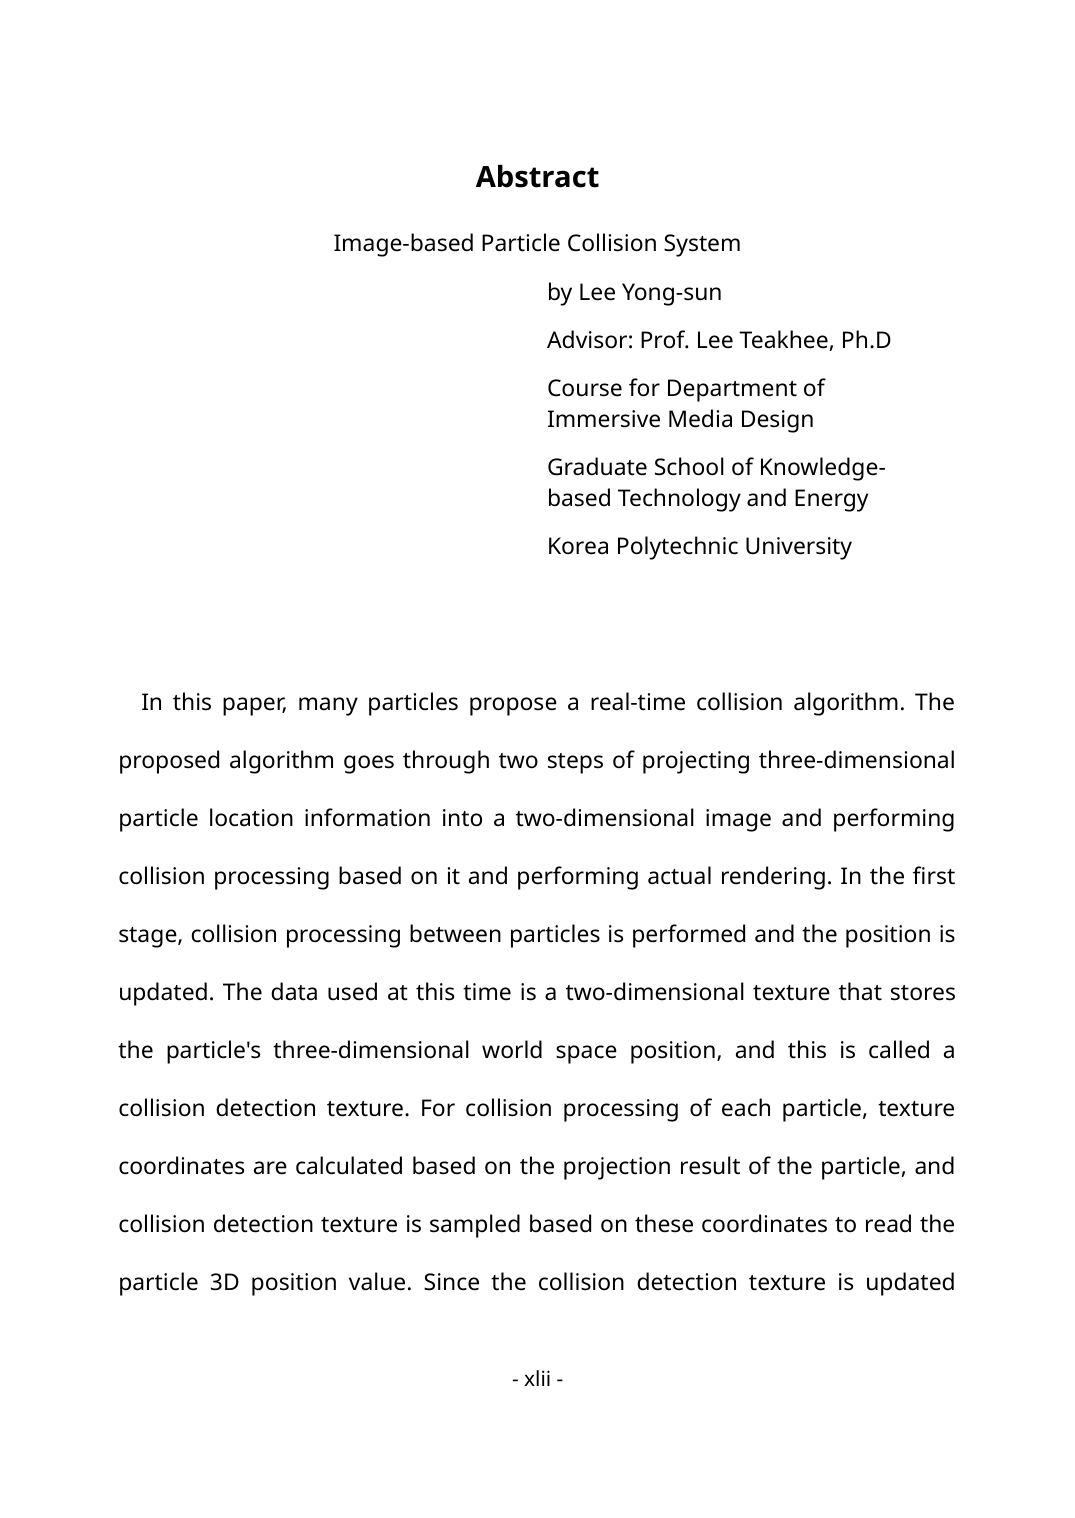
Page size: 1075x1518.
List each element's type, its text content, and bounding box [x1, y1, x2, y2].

text Abstract [118, 153, 957, 200]
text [118, 679, 957, 1304]
text Image-based Particle Collision System [118, 219, 957, 266]
